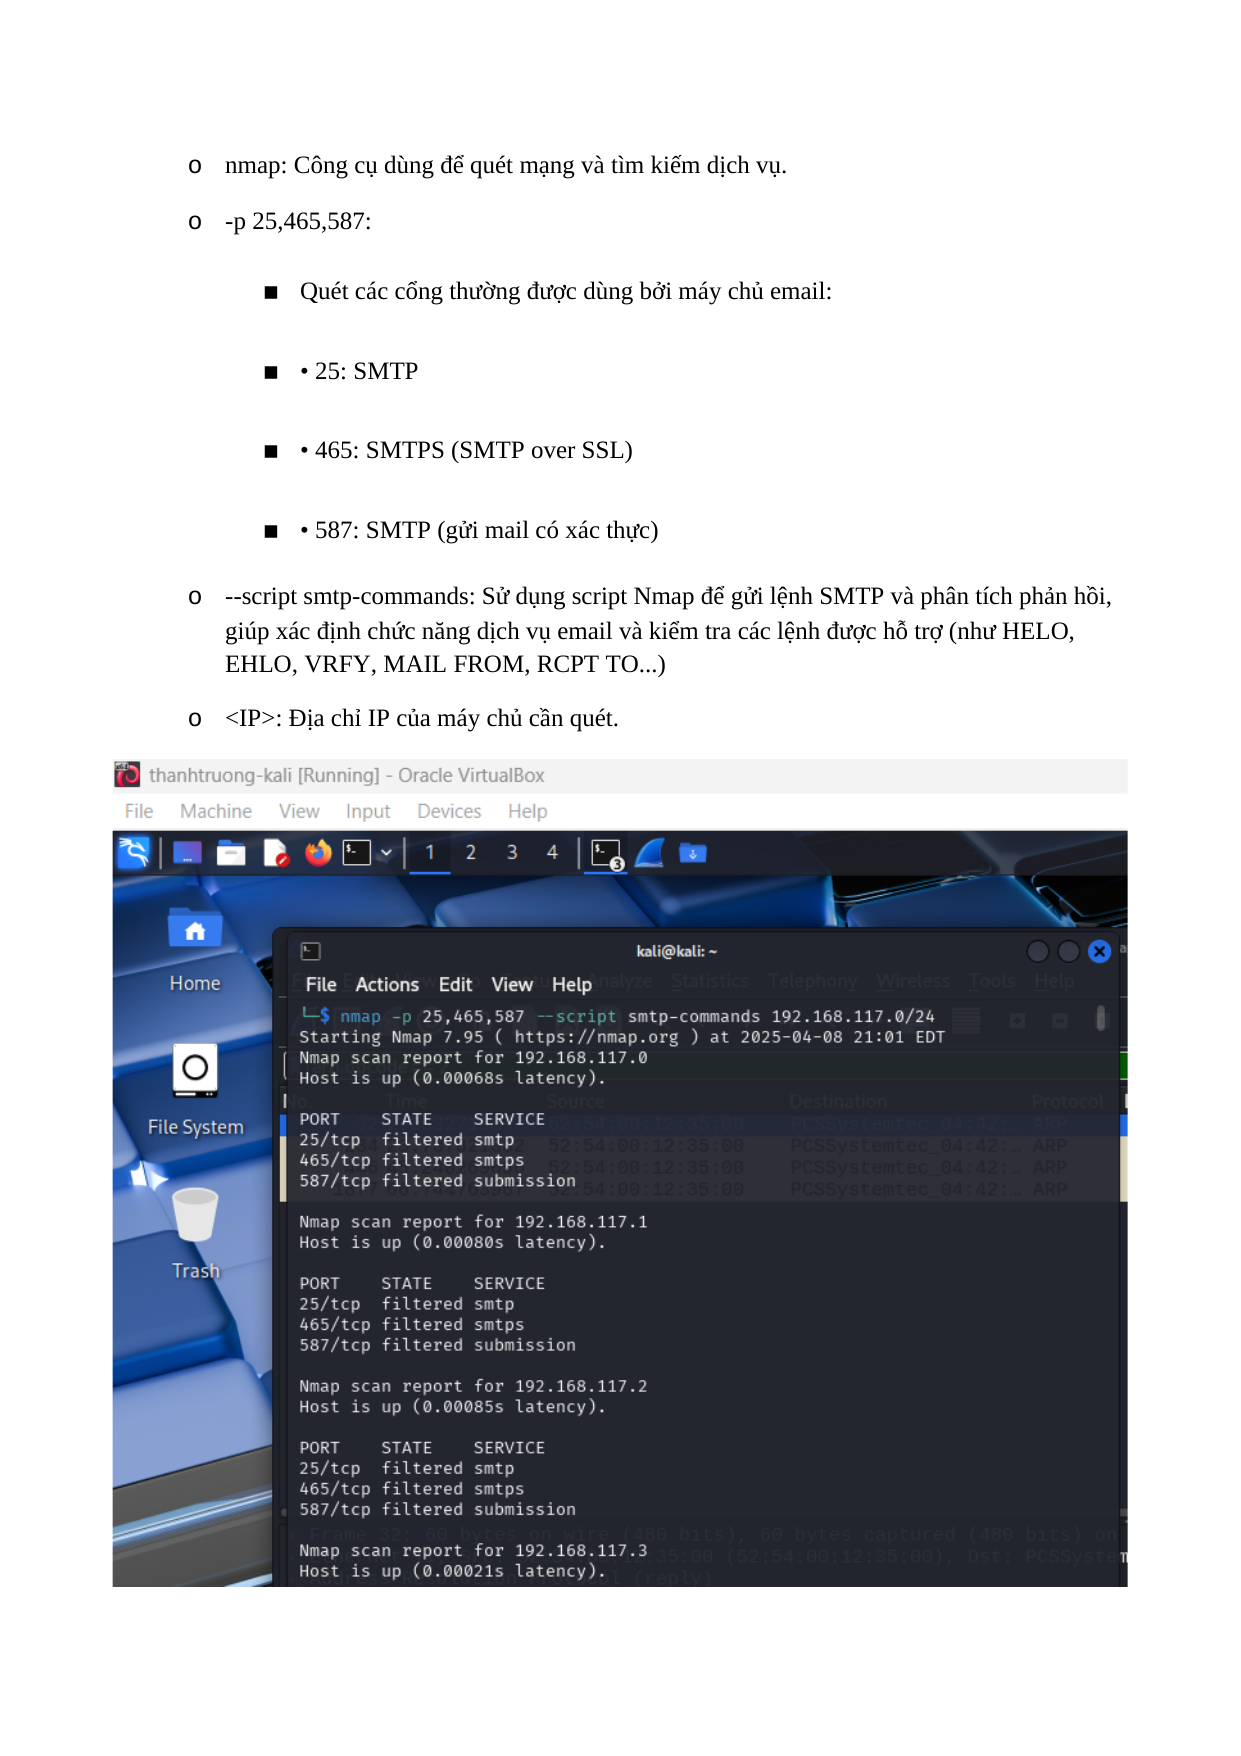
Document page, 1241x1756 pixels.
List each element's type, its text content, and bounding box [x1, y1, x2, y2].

list • 25: SMTP [262, 342, 1128, 393]
list Quét các cổng thường được dùng bởi máy chủ email: [262, 262, 1128, 314]
list --script smtp-commands: Sử dụng script Nmap để gửi lệnh SMTP và phân tích phản hồi, giúp xác định chức năng dịch vụ email và kiểm tra các lệnh được hỗ trợ (như HELO, EHLO, VRFY, MAIL FROM, RCPT TO...) [187, 581, 1128, 678]
list -p 25,465,587: [187, 206, 1128, 237]
list • 465: SMTPS (SMTP over SSL) [262, 422, 1128, 473]
list <IP>: Địa chỉ IP của máy chủ cần quét. [187, 703, 1128, 734]
picture [112, 759, 1128, 1587]
list nmap: Công cụ dùng để quét mạng và tìm kiếm dịch vụ. [187, 150, 1128, 181]
list • 587: SMTP (gửi mail có xác thực) [262, 502, 1128, 553]
